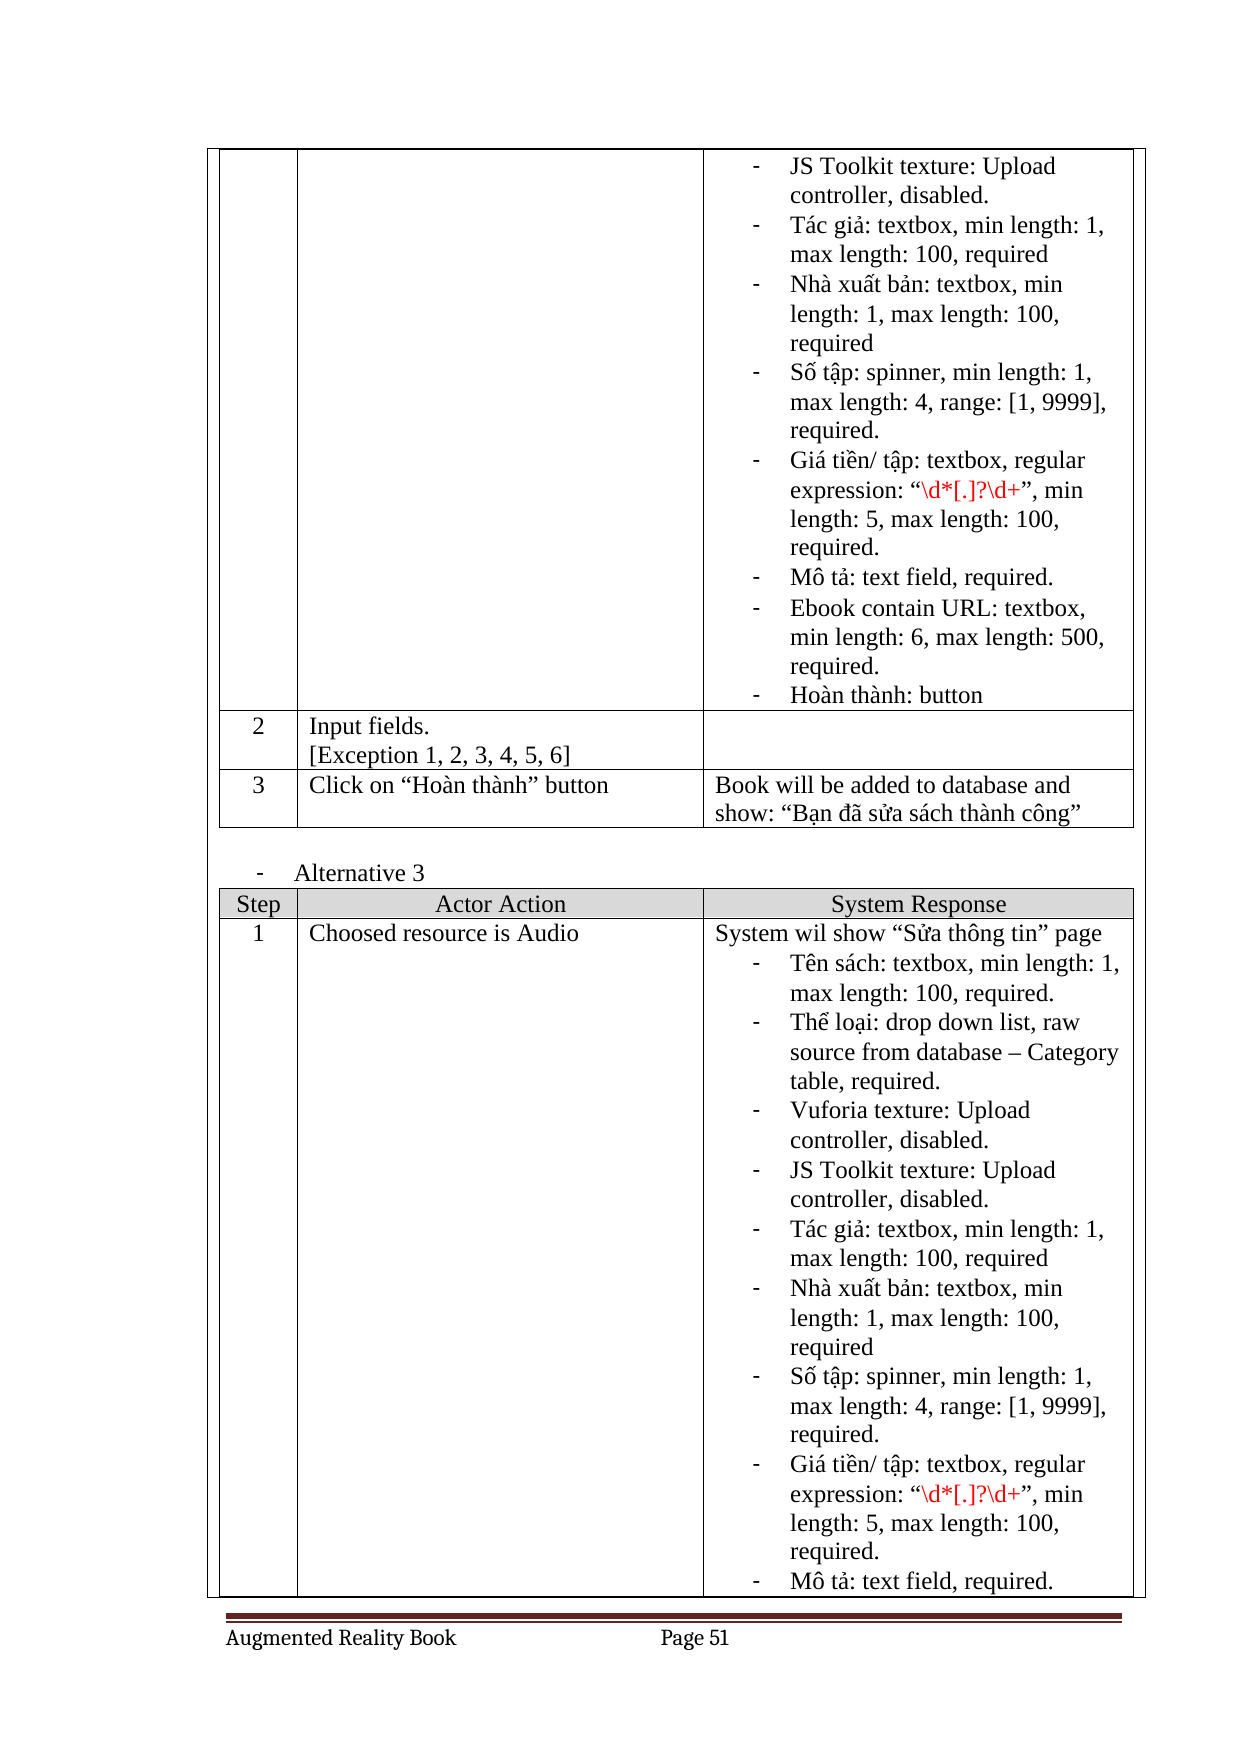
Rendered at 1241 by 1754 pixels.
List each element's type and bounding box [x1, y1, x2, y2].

table_cell [208, 149, 1145, 1597]
